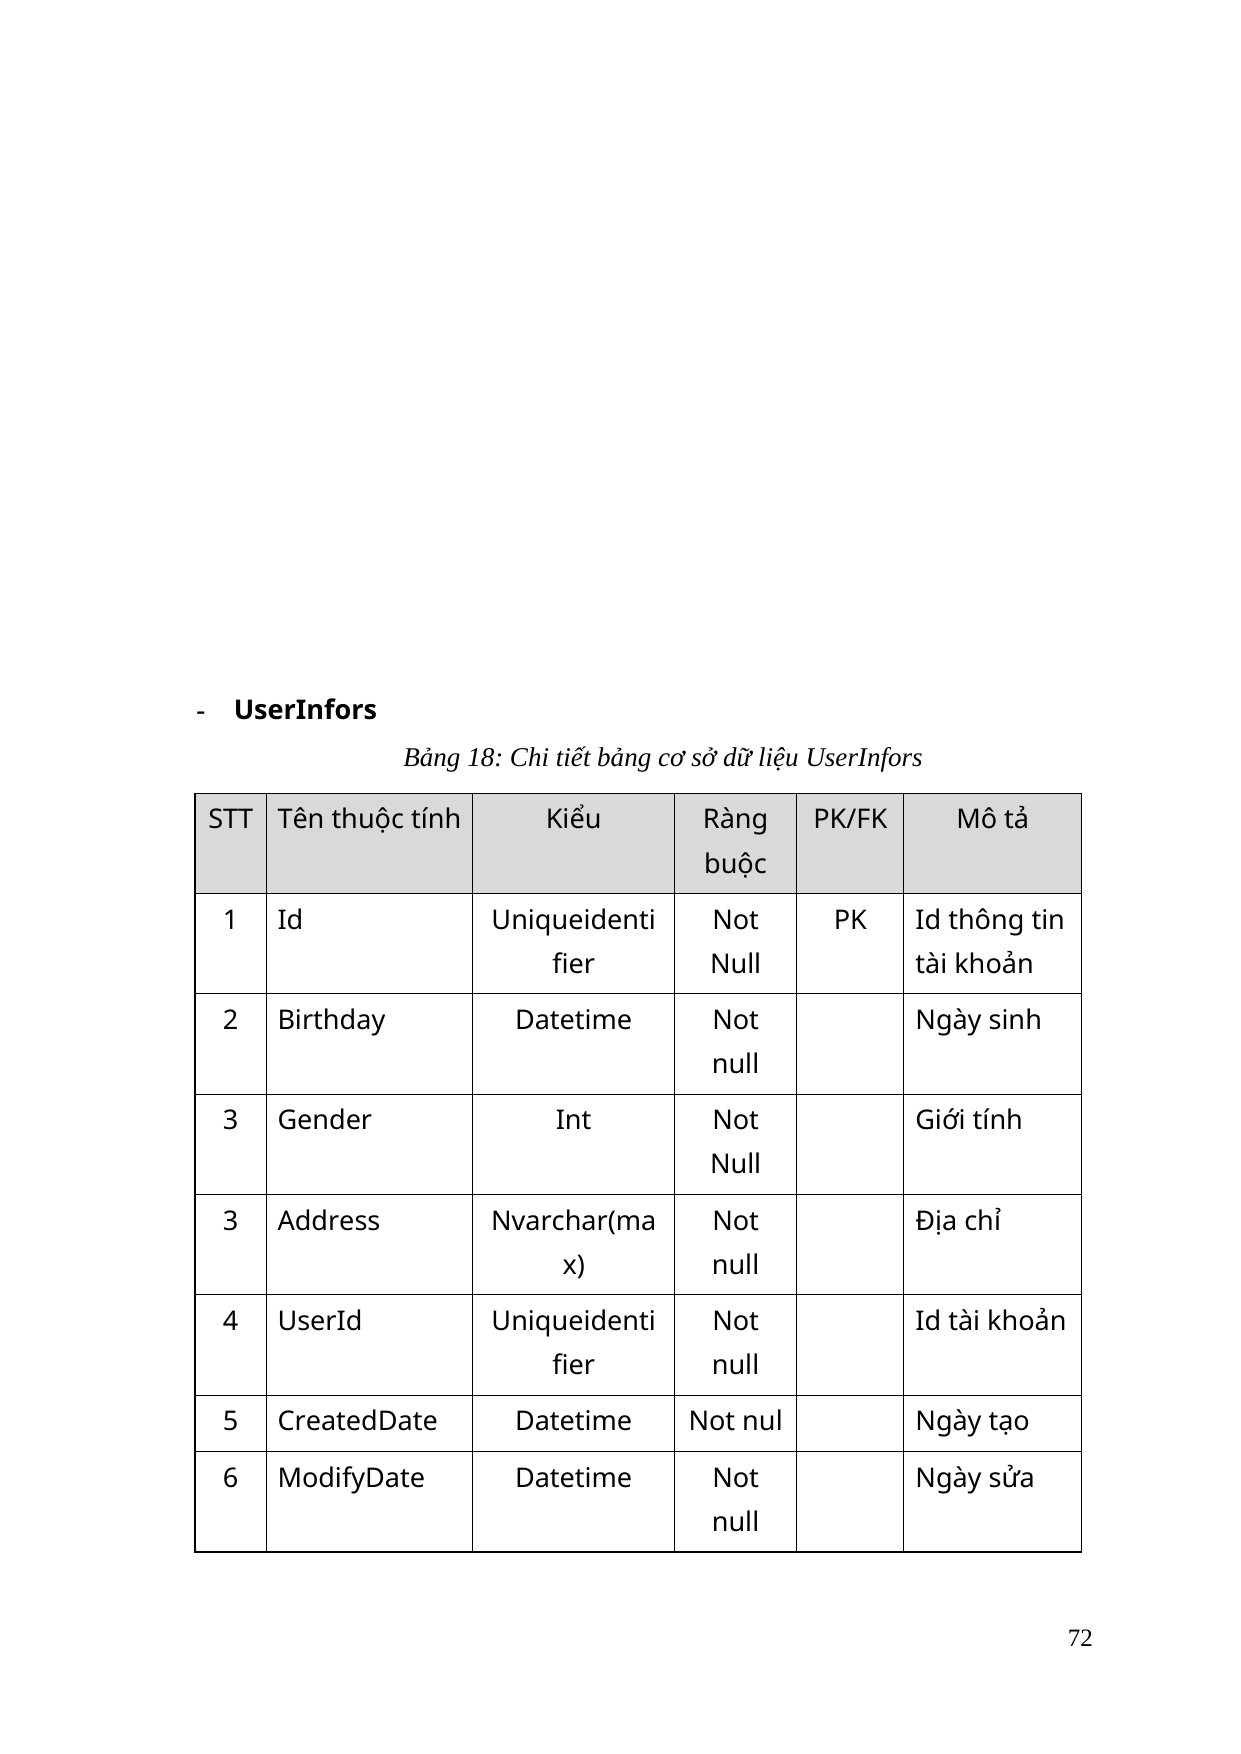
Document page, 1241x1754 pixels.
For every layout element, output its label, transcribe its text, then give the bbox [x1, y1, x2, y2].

table_cell Address [267, 1195, 472, 1294]
table_cell [797, 1452, 903, 1551]
table_cell 3 [196, 1195, 266, 1294]
table_cell UserId [267, 1295, 472, 1394]
table_cell Địa chỉ [904, 1195, 1081, 1294]
table_cell Ngày tạo [904, 1396, 1081, 1451]
table_cell Gender [267, 1095, 472, 1194]
table_cell 1 [196, 894, 266, 993]
table_cell Datetime [473, 994, 674, 1093]
table_cell Not Null [675, 894, 796, 993]
table_cell [797, 1396, 903, 1451]
table_cell [797, 1295, 903, 1394]
table_cell Ngày sinh [904, 994, 1081, 1093]
table_cell Datetime [473, 1396, 674, 1451]
table_cell [797, 1095, 903, 1194]
table_cell Not null [675, 1195, 796, 1294]
table_cell Int [473, 1095, 674, 1194]
table_cell Uniqueidentifier [473, 894, 674, 993]
table_cell 4 [196, 1295, 266, 1394]
table_cell PK [797, 894, 903, 993]
table_header Tên thuộc tính [267, 794, 472, 893]
table_cell Ngày sửa [904, 1452, 1081, 1551]
table_cell Id [267, 894, 472, 993]
table_cell [797, 994, 903, 1093]
table_cell 3 [196, 1095, 266, 1194]
table_header Mô tả [904, 794, 1081, 893]
table_cell ModifyDate [267, 1452, 472, 1551]
table_cell [797, 1195, 903, 1294]
table_cell 5 [196, 1396, 266, 1451]
table_cell Not nul [675, 1396, 796, 1451]
table_cell Id tài khoản [904, 1295, 1081, 1394]
table_cell 6 [196, 1452, 266, 1551]
table_header PK/FK [797, 794, 903, 893]
table_cell Not Null [675, 1095, 796, 1194]
table_cell Not null [675, 994, 796, 1093]
list UserInfors [196, 690, 1092, 727]
table_cell CreatedDate [267, 1396, 472, 1451]
table_header Ràng buộc [675, 794, 796, 893]
table_cell Birthday [267, 994, 472, 1093]
table_cell Not null [675, 1295, 796, 1394]
table_cell Datetime [473, 1452, 674, 1551]
table_cell Id thông tin tài khoản [904, 894, 1081, 993]
table_header STT [196, 794, 266, 893]
table_cell Uniqueidentifier [473, 1295, 674, 1394]
table_cell Giới tính [904, 1095, 1081, 1194]
text Bảng 18: Chi tiết bảng cơ sở dữ liệu UserInfors [233, 741, 1092, 772]
table_header Kiểu [473, 794, 674, 893]
table_cell Not null [675, 1452, 796, 1551]
table_cell 2 [196, 994, 266, 1093]
table_cell Nvarchar(max) [473, 1195, 674, 1294]
